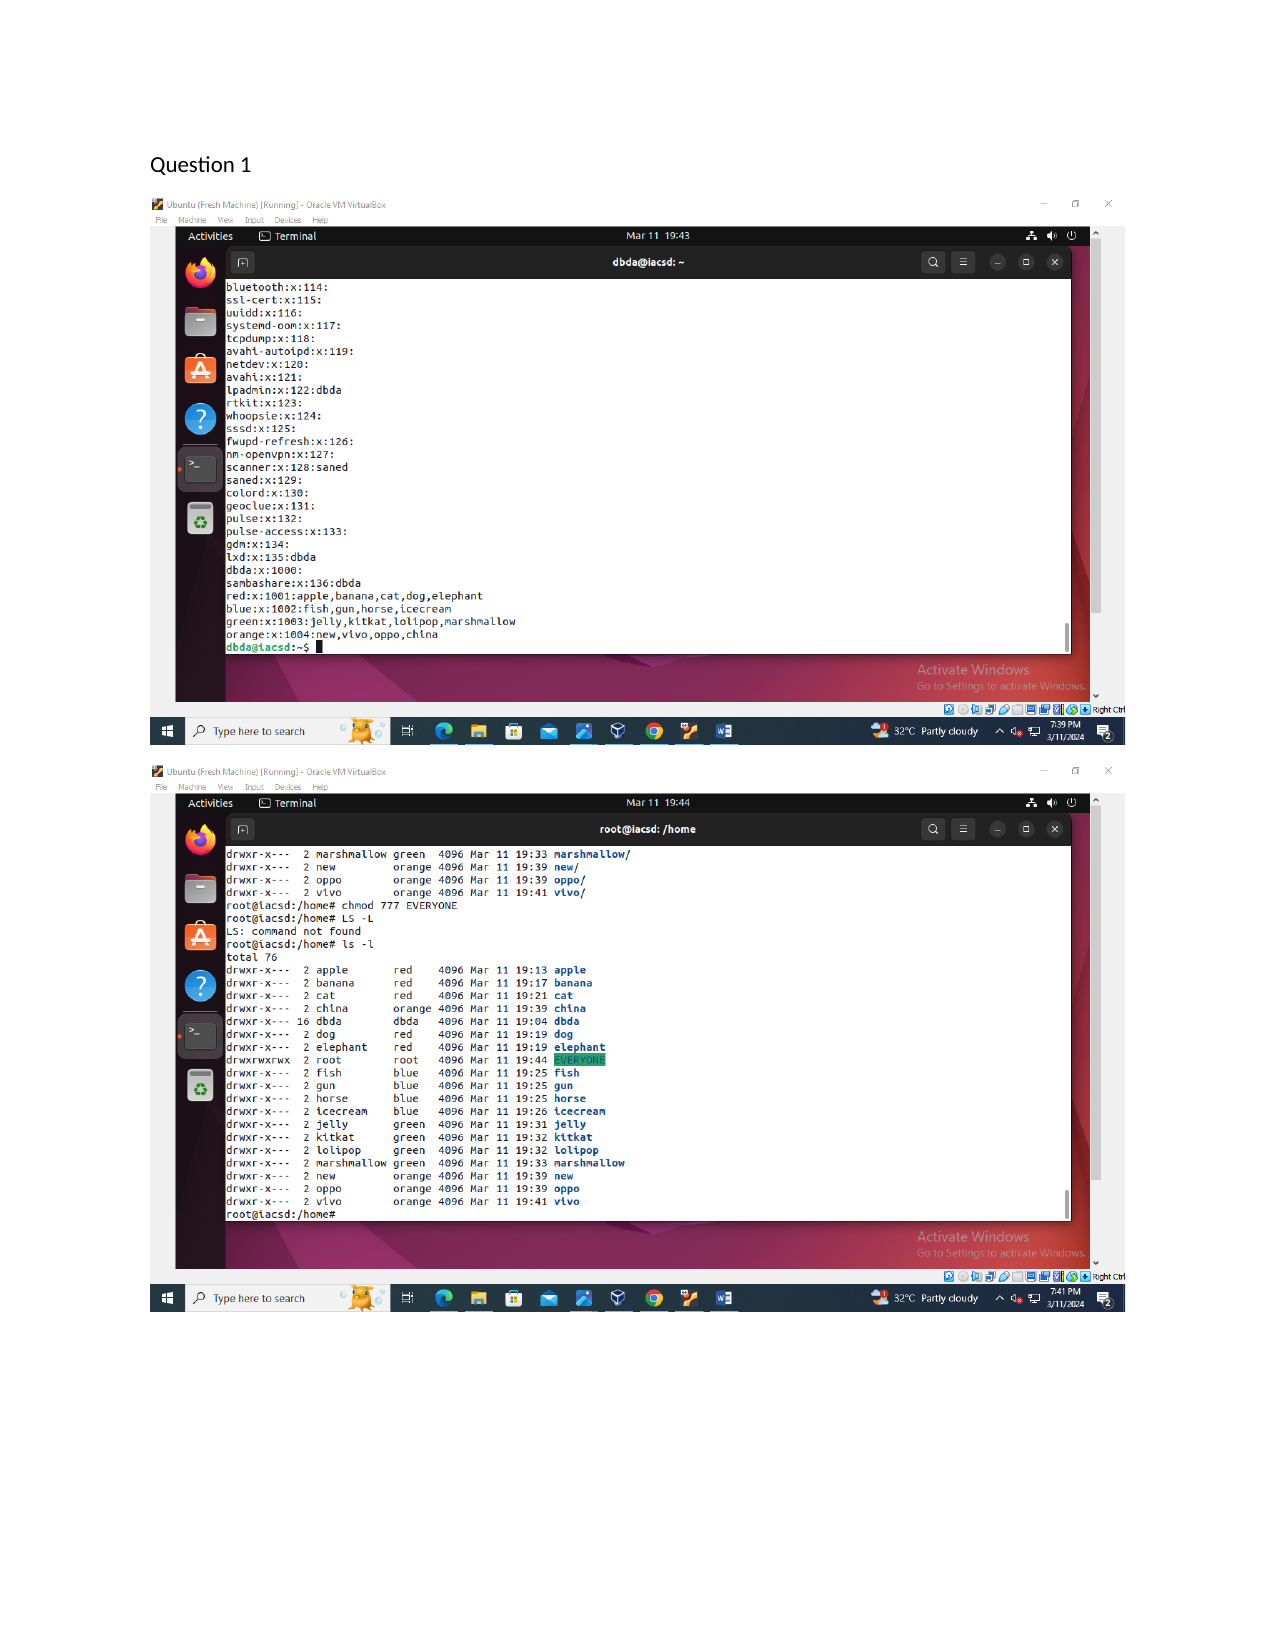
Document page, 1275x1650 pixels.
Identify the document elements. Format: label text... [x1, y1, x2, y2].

picture [150, 763, 1125, 1312]
text Question 1 [150, 150, 1125, 178]
picture [150, 196, 1125, 745]
